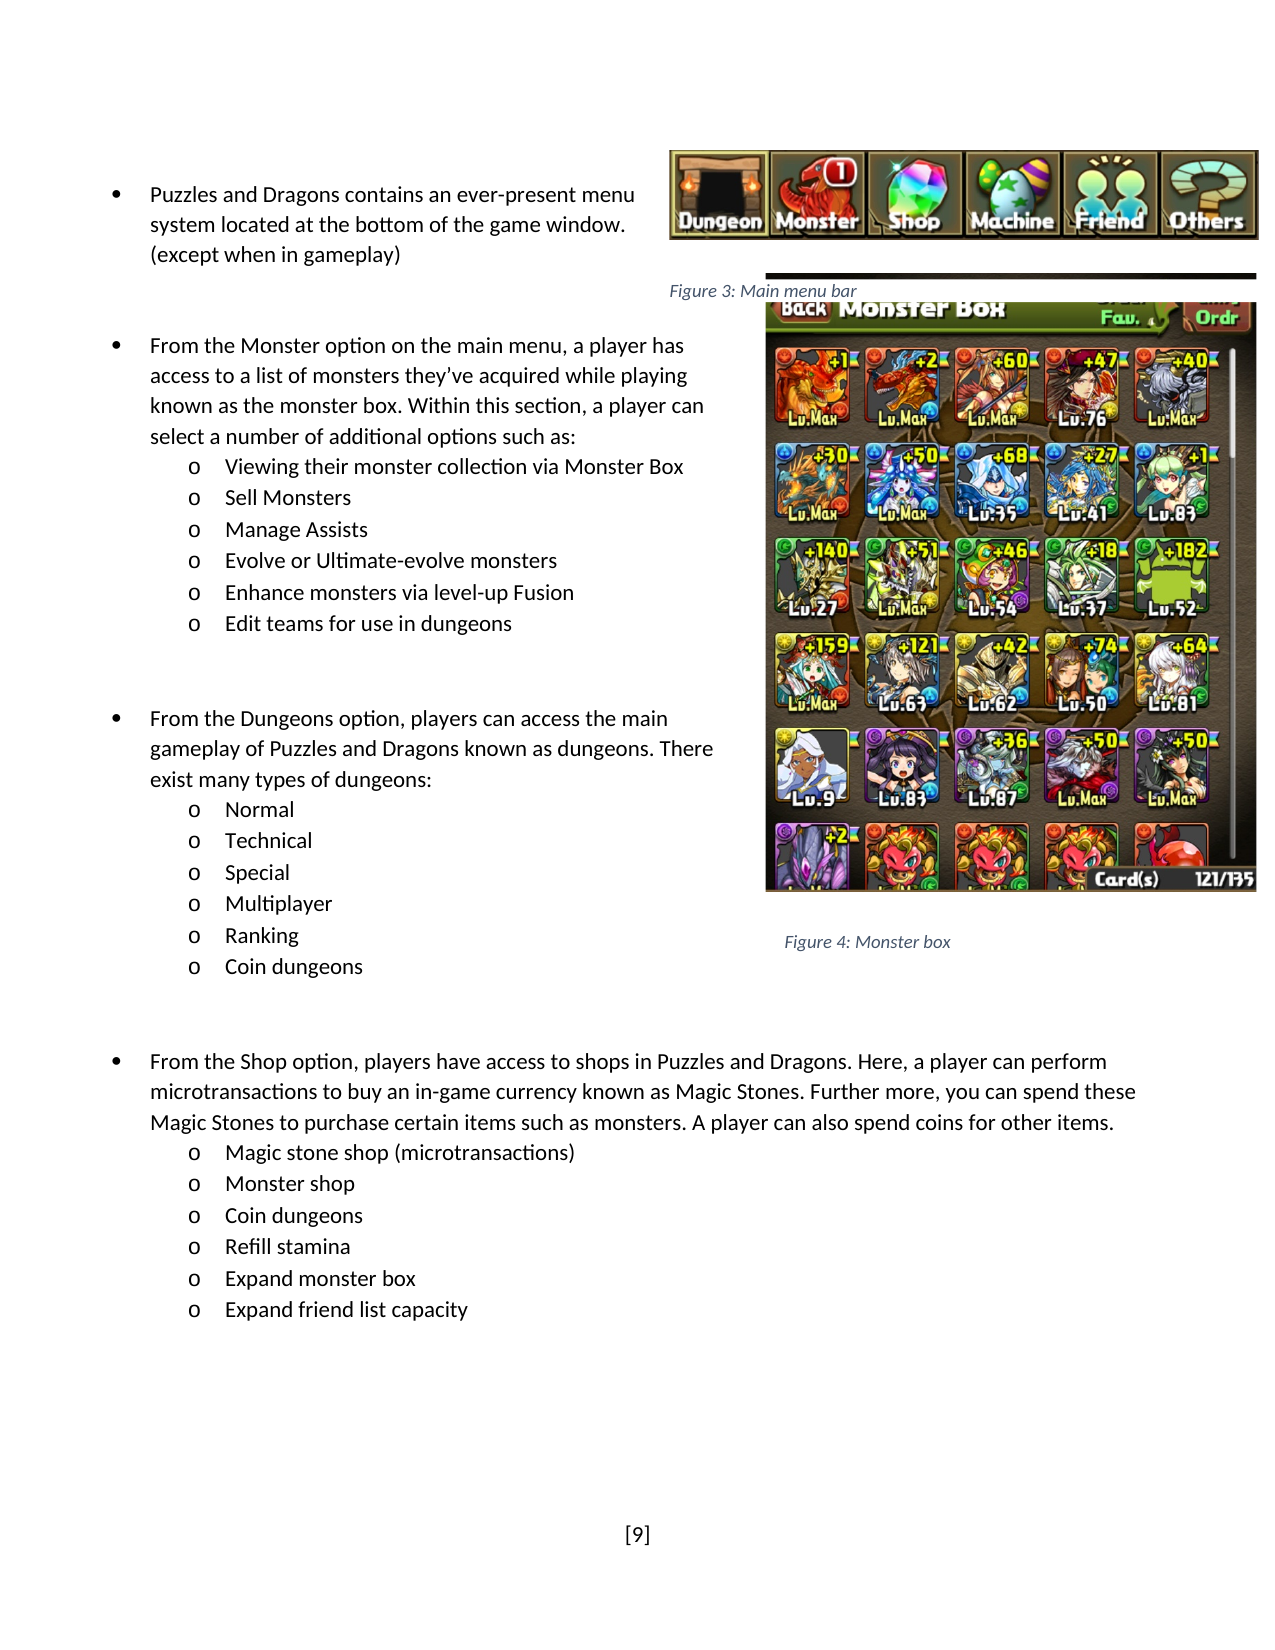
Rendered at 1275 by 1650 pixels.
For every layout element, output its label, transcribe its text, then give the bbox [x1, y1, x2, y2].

picture [669, 150, 1259, 240]
list Technical [187, 826, 765, 856]
list Puzzles and Dragons contains an ever-present menu system located at the bottom of the game window. (except when in gameplay) [112, 180, 1162, 269]
list Edit teams for use in dungeons [187, 609, 765, 638]
list Viewing their monster collection via Monster Box [187, 452, 765, 481]
list From the Monster option on the main menu, a player has access to a list of monsters they’ve acquired while playing known as the monster box. Within this section, a player can select a number of additional options such as: [112, 331, 765, 450]
list Manage Assists [187, 515, 765, 544]
picture [765, 303, 1257, 892]
list Multiplayer [187, 889, 1162, 918]
list Normal [187, 795, 765, 824]
list Expand monster box [187, 1264, 1162, 1293]
list Evolve or Ultimate-evolve monsters [187, 546, 765, 576]
list Expand friend list capacity [187, 1295, 1162, 1324]
list From the Dungeons option, players can access the main gameplay of Puzzles and Dragons known as dungeons. There exist many types of dungeons: [112, 704, 765, 793]
list Enhance monsters via level-up Fusion [187, 578, 765, 607]
list Monster shop [187, 1169, 1162, 1198]
list Ranking [187, 921, 1162, 950]
list From the Shop option, players have access to shops in Puzzles and Dragons. Here, a player can perform microtransactions to buy an in-game currency known as Magic Stones. Further more, you can spend these Magic Stones to purchase certain items such as monsters. A player can also spend coins for other items. [112, 1047, 1162, 1136]
list Special [187, 858, 765, 887]
list Coin dungeons [187, 952, 1162, 981]
list Magic stone shop (microtransactions) [187, 1138, 1162, 1167]
picture [765, 273, 1257, 279]
list Coin dungeons [187, 1201, 1162, 1230]
list Sell Monsters [187, 483, 765, 513]
list Refill stamina [187, 1232, 1162, 1261]
